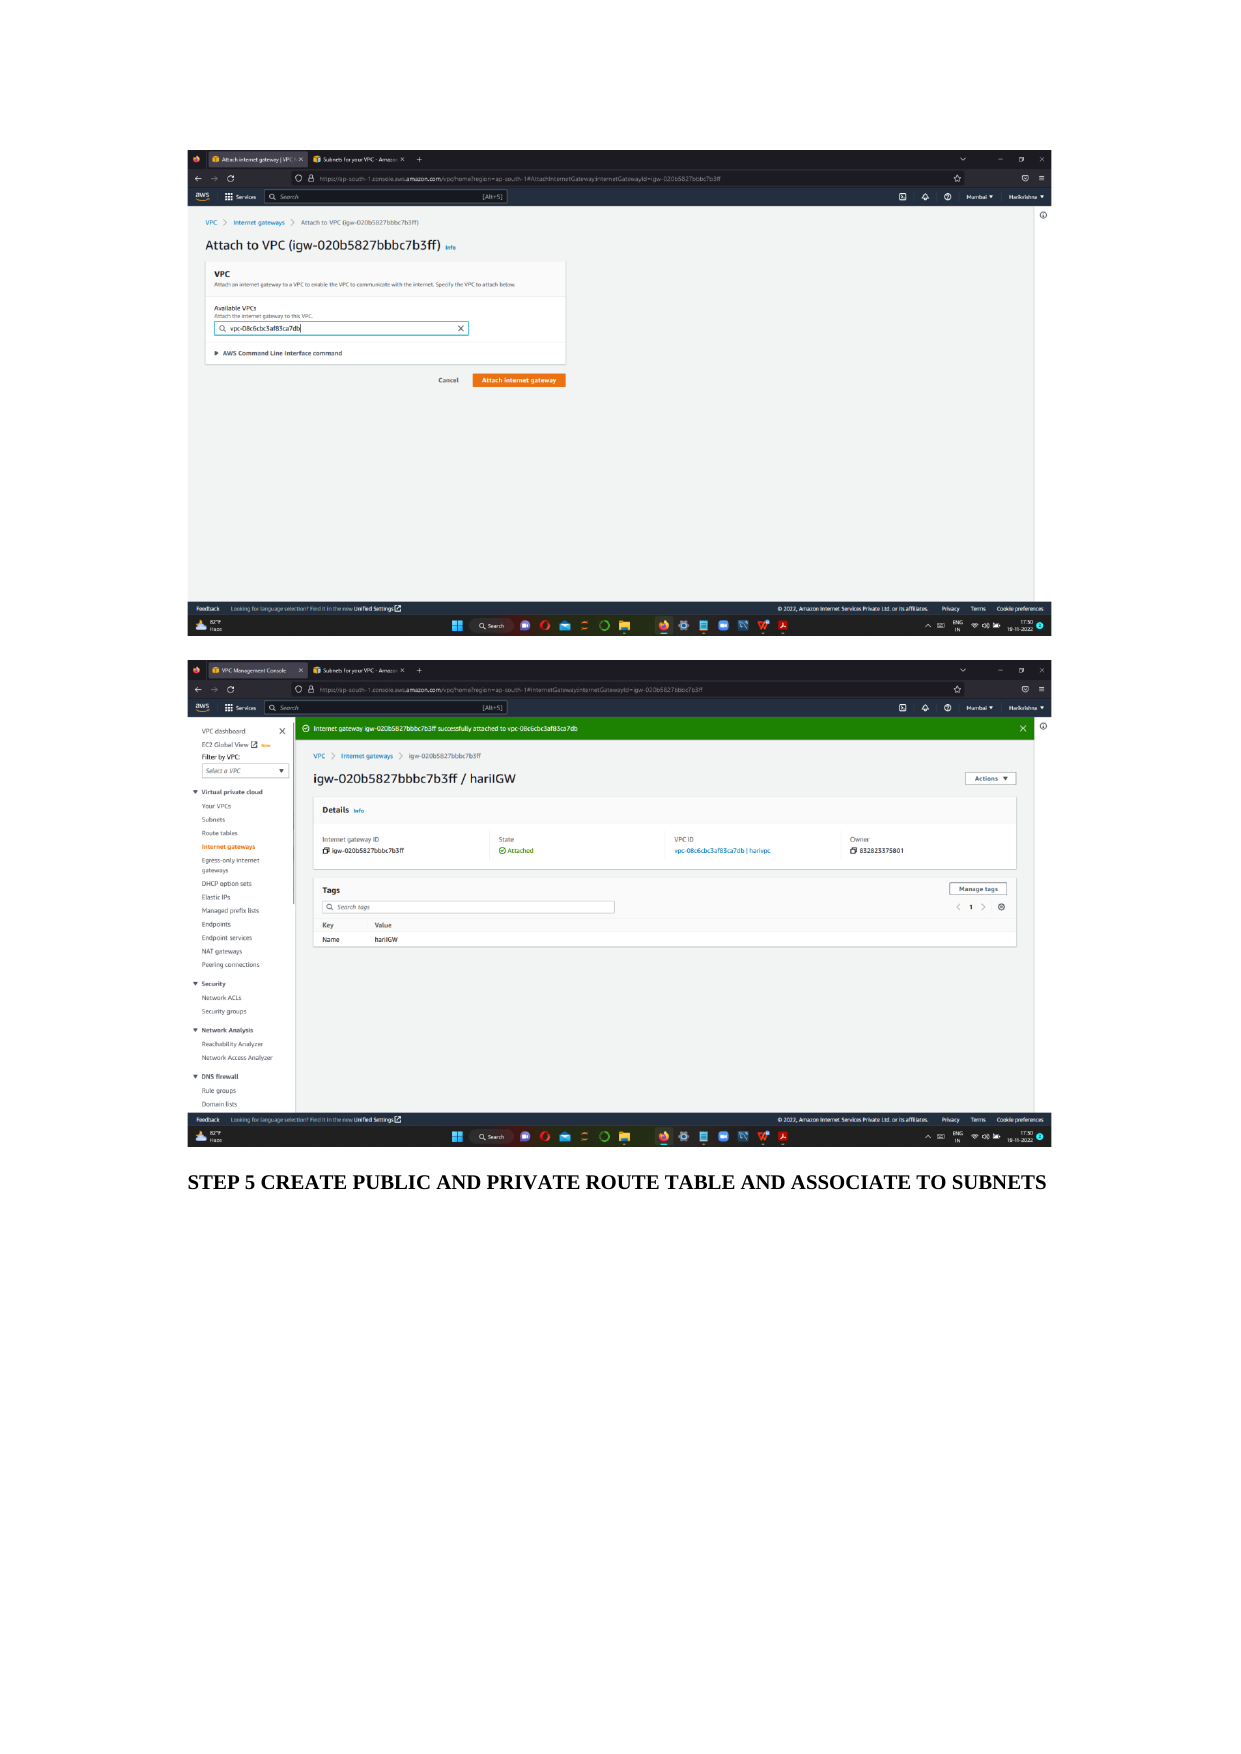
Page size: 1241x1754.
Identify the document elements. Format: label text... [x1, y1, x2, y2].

picture [187, 150, 1052, 636]
text STEP 5 CREATE PUBLIC AND PRIVATE ROUTE TABLE AND ASSOCIATE TO SUBNETS [187, 1170, 1053, 1194]
picture [187, 660, 1052, 1147]
